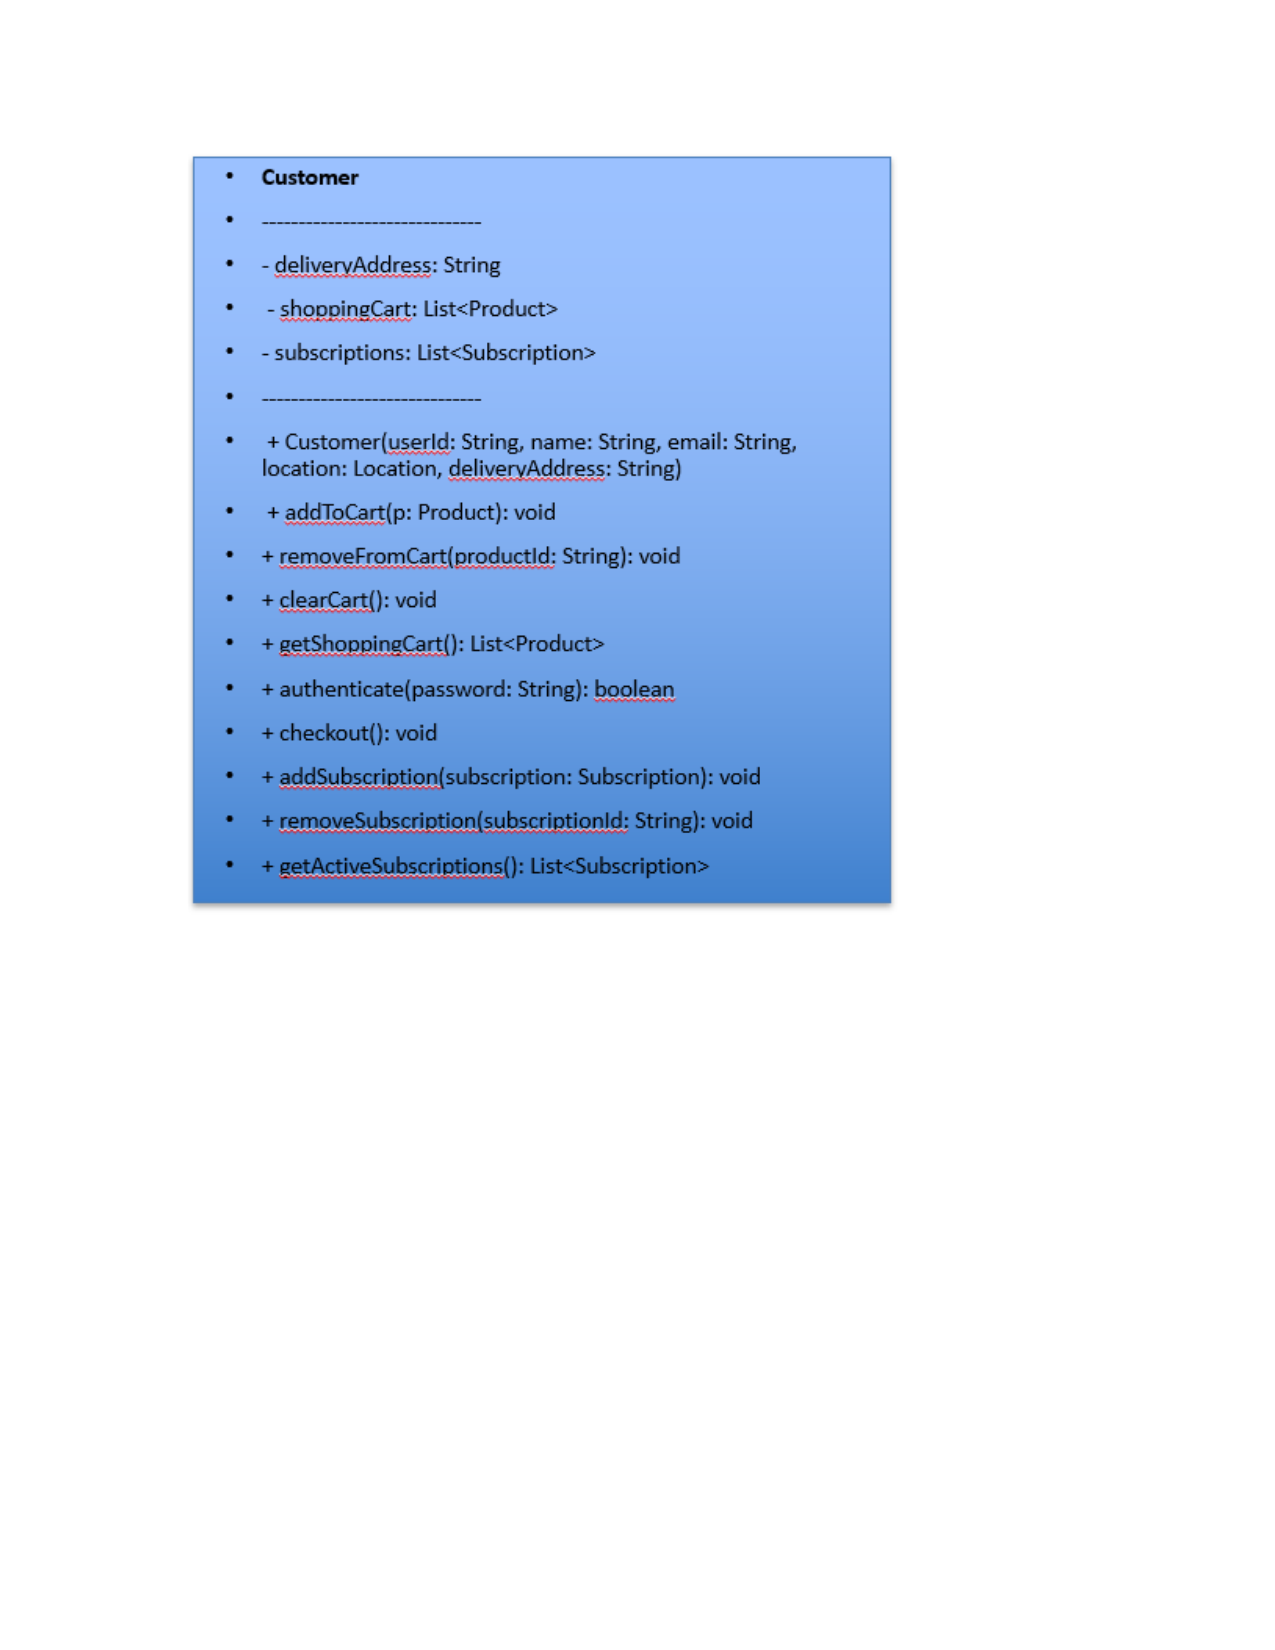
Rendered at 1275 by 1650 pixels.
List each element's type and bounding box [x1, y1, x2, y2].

picture [187, 150, 904, 916]
